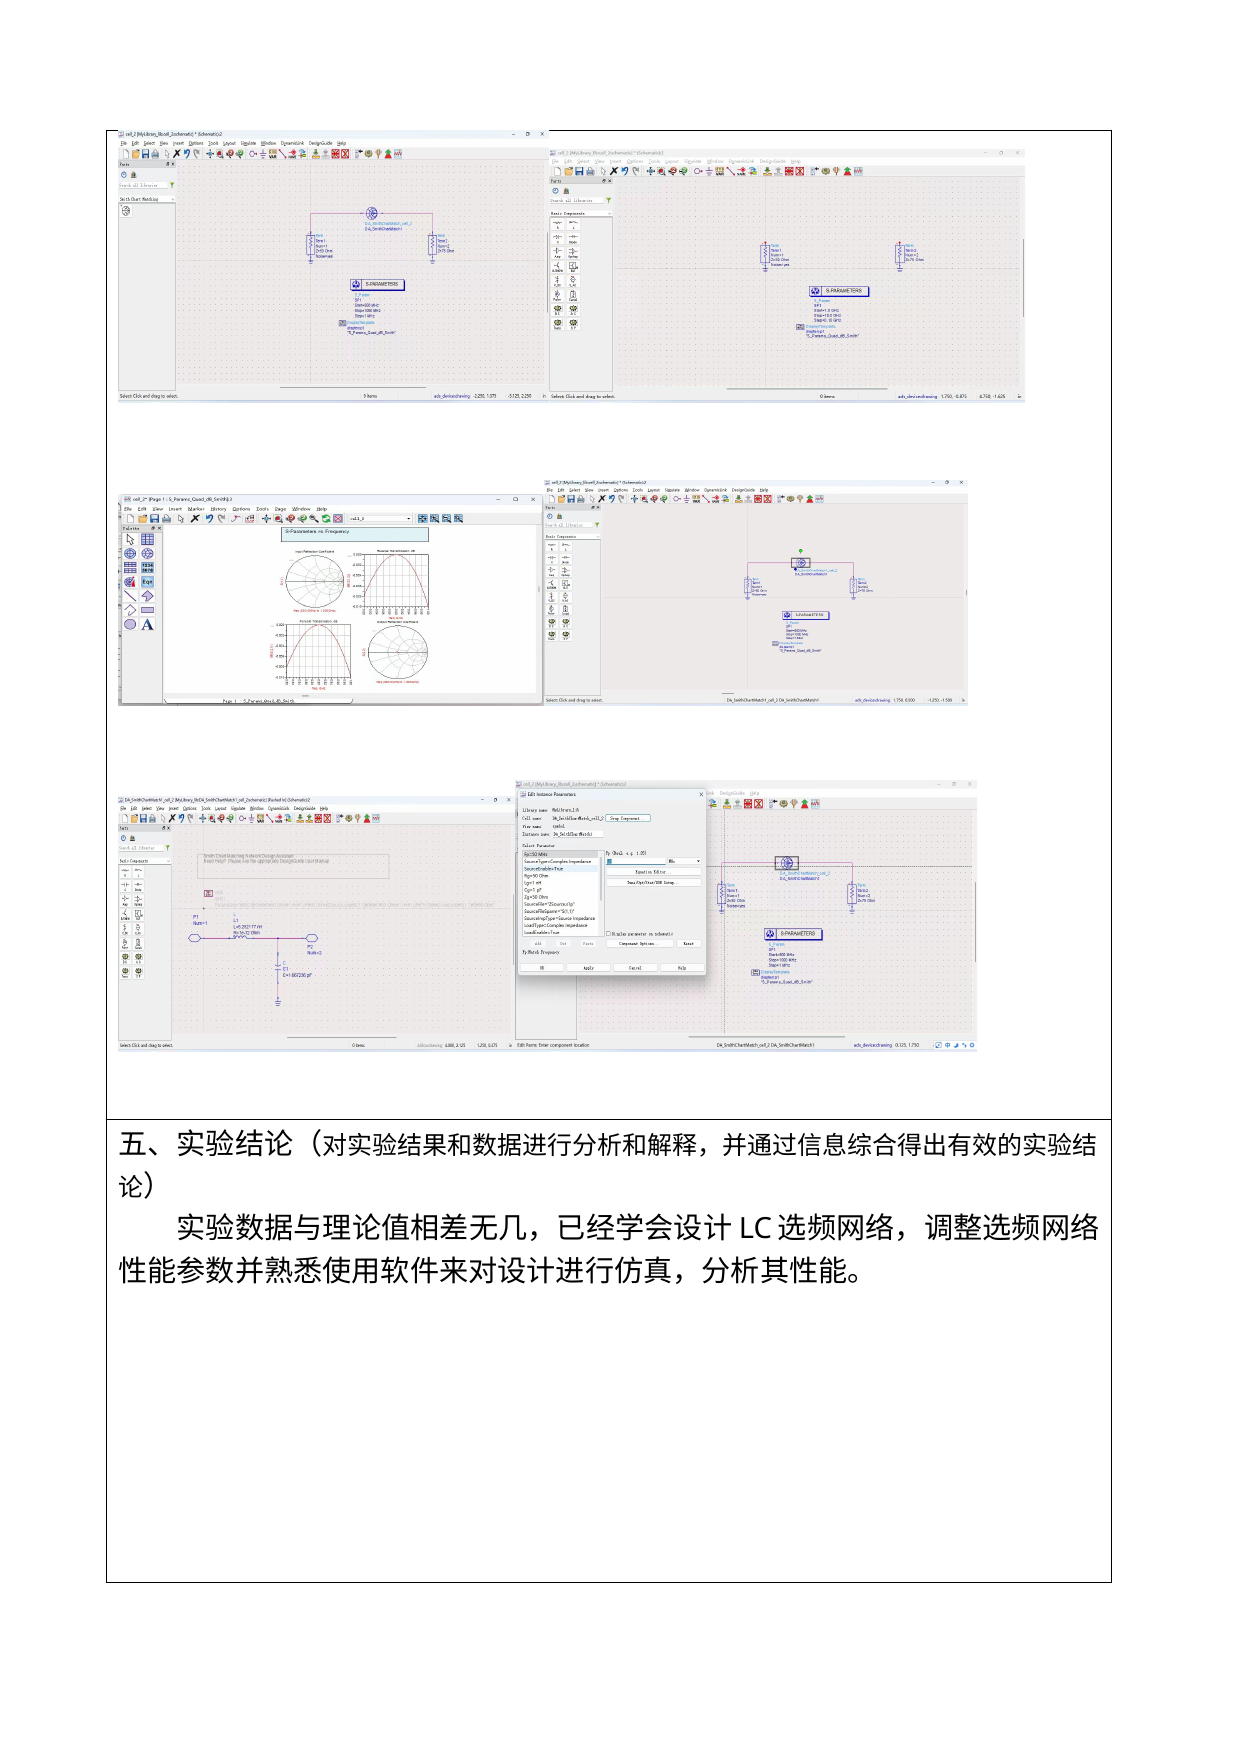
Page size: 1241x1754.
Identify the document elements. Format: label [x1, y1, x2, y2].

picture [118, 780, 978, 1052]
table_cell [107, 131, 1111, 1119]
picture [118, 480, 968, 706]
table_cell [107, 1120, 1111, 1582]
picture [118, 130, 1026, 403]
